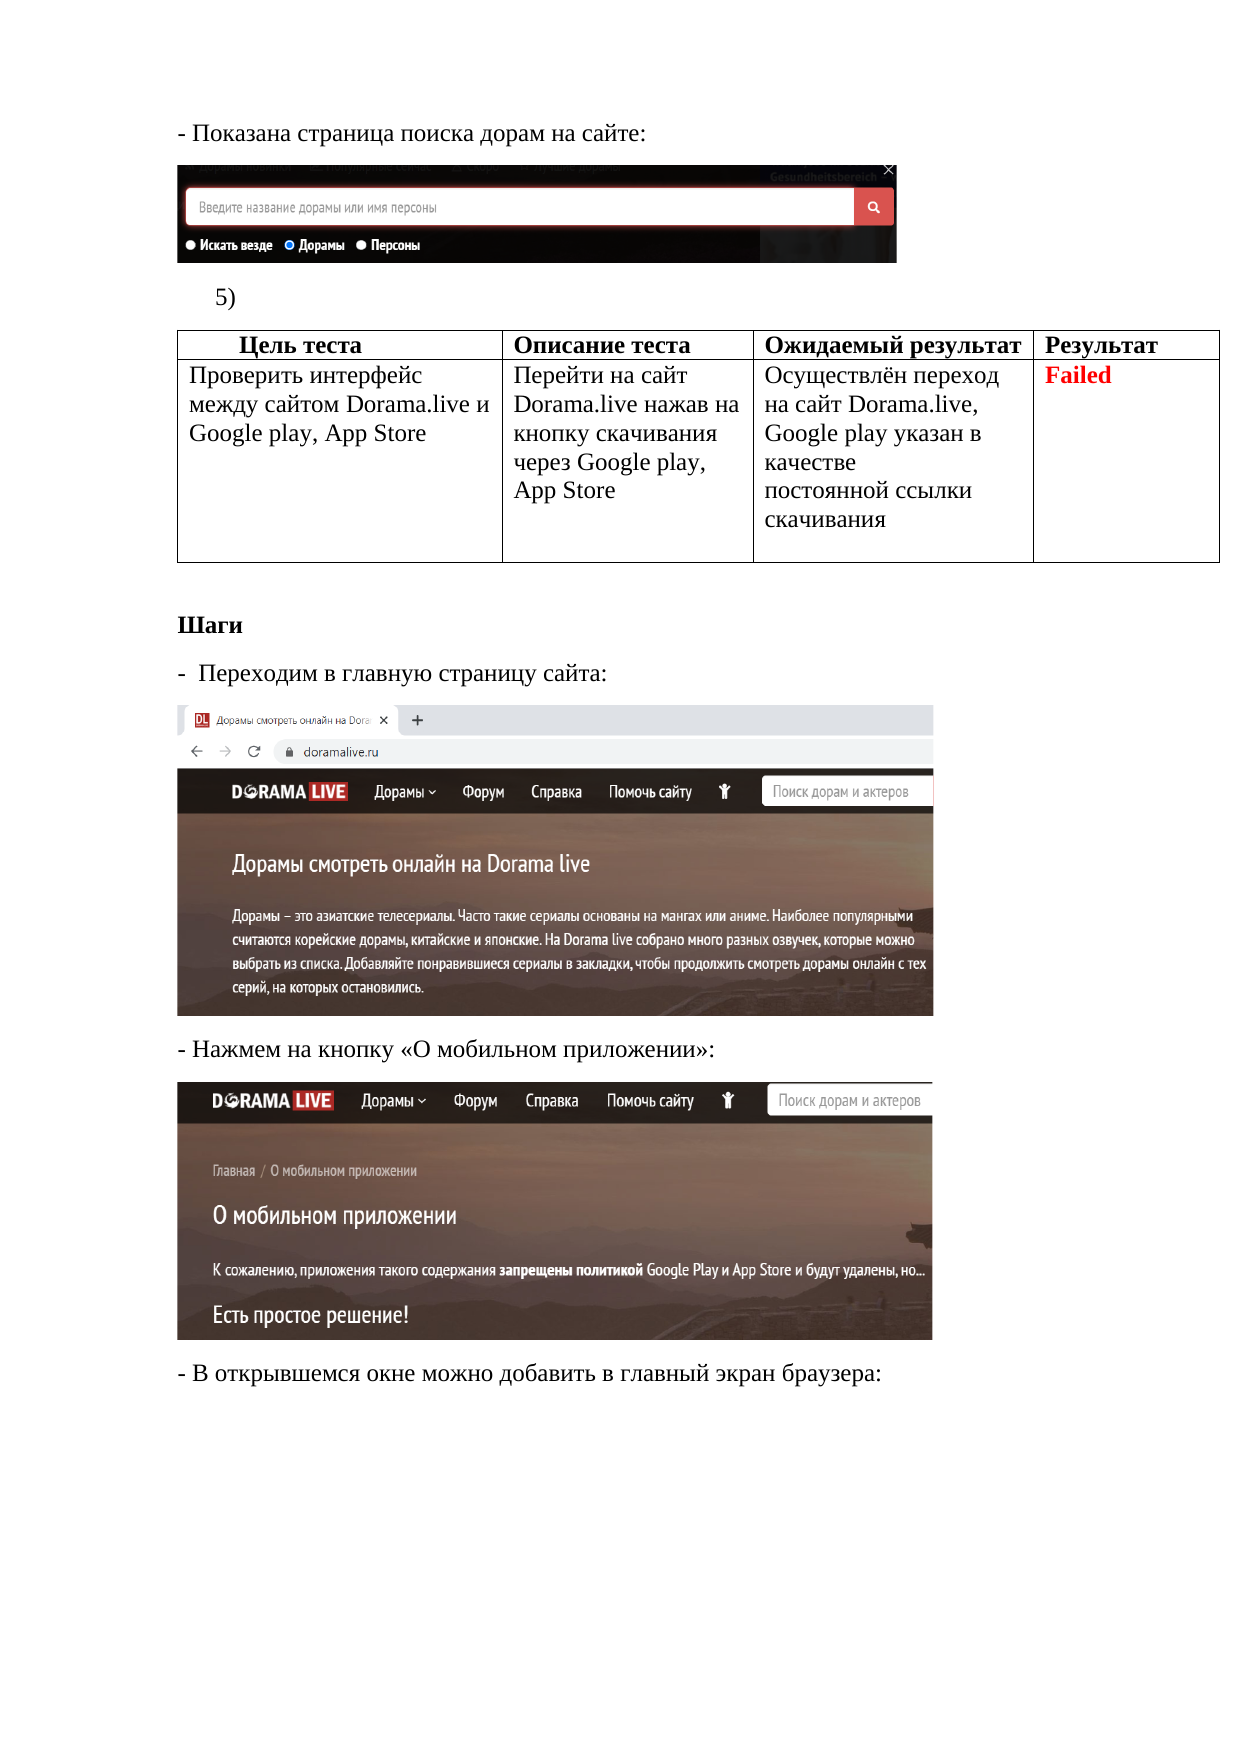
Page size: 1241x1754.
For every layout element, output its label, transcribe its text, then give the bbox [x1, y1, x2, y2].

text - Показана страница поиска дорам на сайте: [177, 118, 1152, 147]
text - Нажмем на кнопку «О мобильном приложении»: [177, 1034, 1152, 1063]
text - В открывшемся окне можно добавить в главный экран браузера: [177, 1358, 1152, 1387]
table_cell Перейти на сайт Dorama.live нажав на кнопку скачивания через Google play, App Store [503, 360, 753, 562]
picture [177, 165, 897, 263]
table_cell Осуществлён переход на сайт Dorama.live, Google play указан в качестве постоянной ссылки скачивания [754, 360, 1033, 562]
table_header Результат [1034, 331, 1219, 359]
picture [177, 705, 934, 1016]
text Шаги [177, 610, 1152, 639]
table_cell Failed [1034, 360, 1219, 562]
table_cell Проверить интерфейс между сайтом Dorama.live и Google play, App Store [178, 360, 502, 562]
table_header Ожидаемый результат [754, 331, 1033, 359]
table_header Описание теста [503, 331, 753, 359]
text - Переходим в главную страницу сайта: [177, 658, 1152, 687]
picture [177, 1082, 933, 1340]
table_header Цель теста [178, 331, 502, 359]
